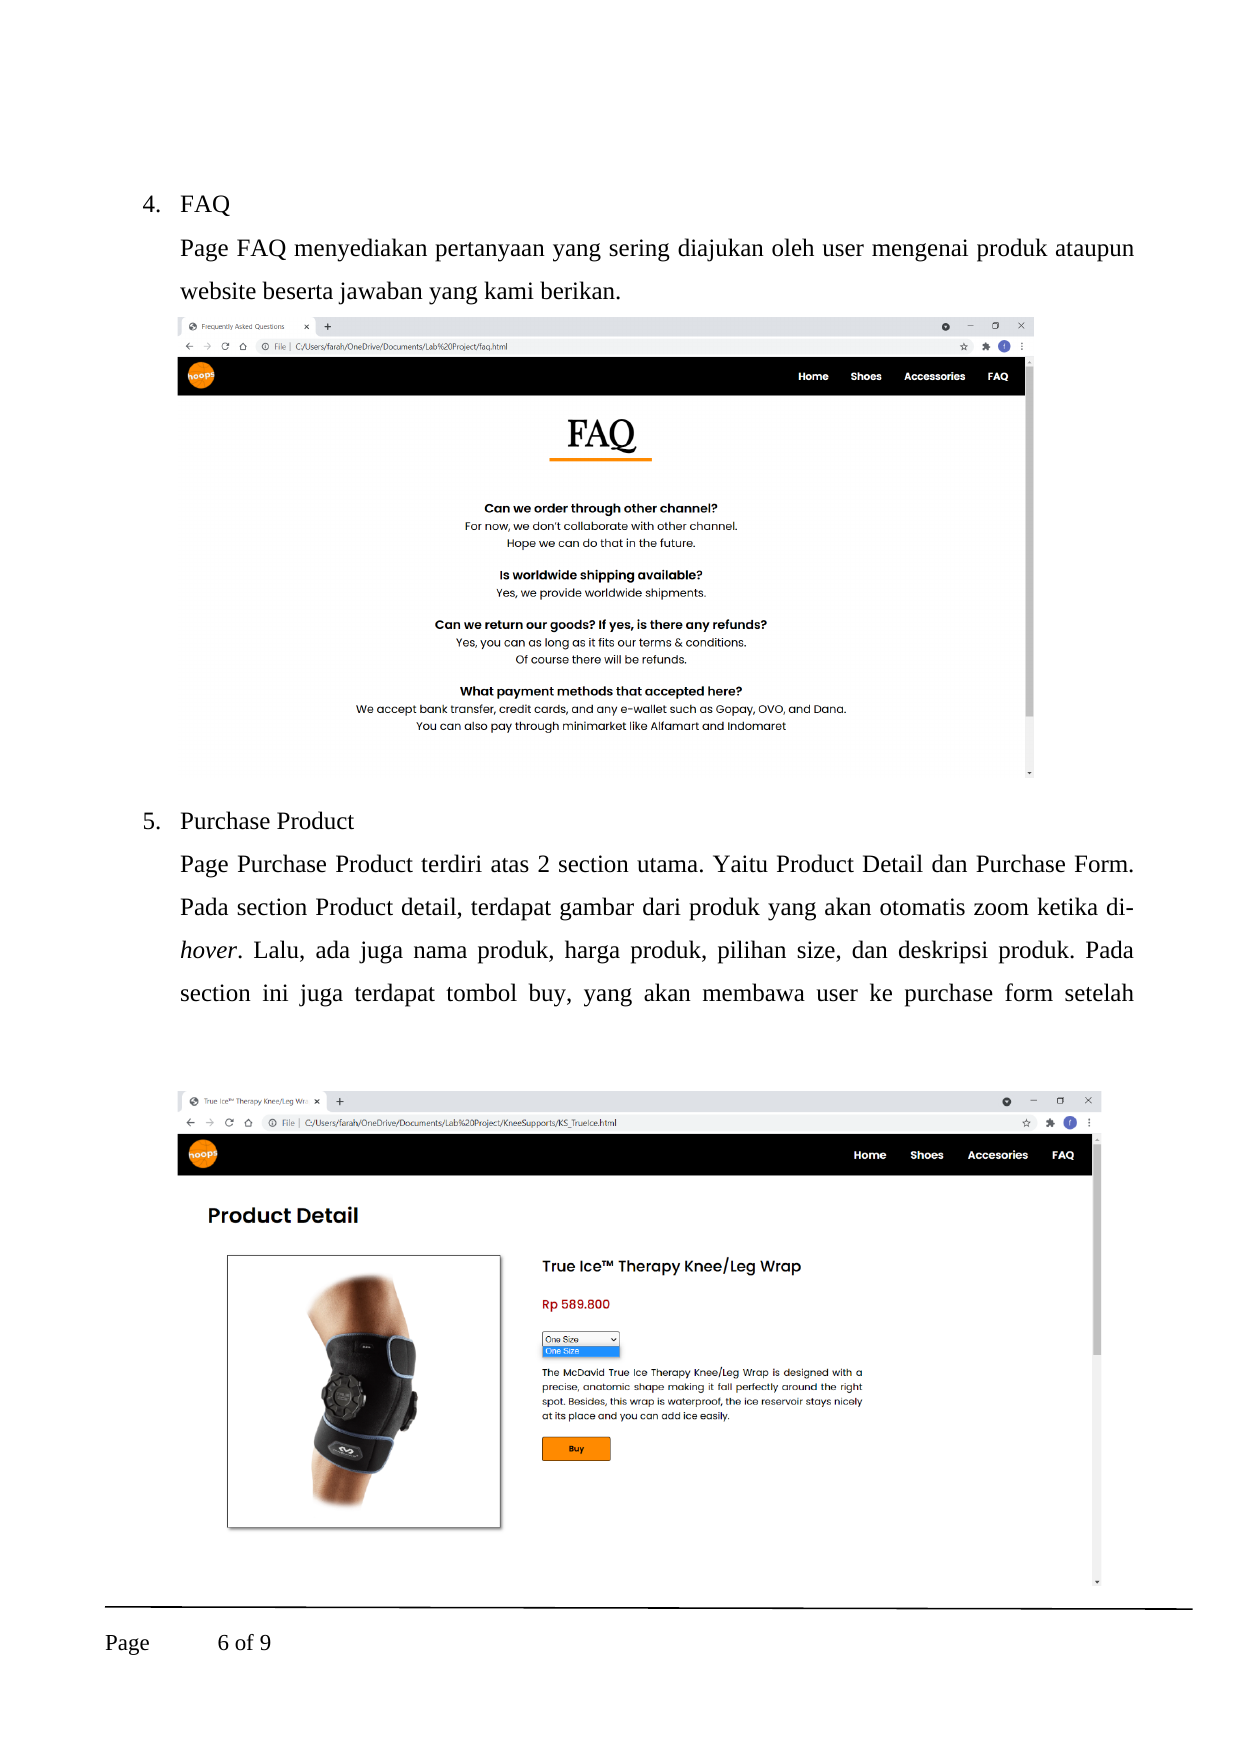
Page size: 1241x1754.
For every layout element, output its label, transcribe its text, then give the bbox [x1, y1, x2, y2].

text Page FAQ menyediakan pertanyaan yang sering diajukan oleh user mengenai produk ataupun website beserta jawaban yang kami berikan. [180, 233, 1135, 304]
picture [177, 317, 1034, 778]
text Page Purchase Product terdiri atas 2 section utama. Yaitu Product Detail dan Purchase Form. Pada section Product detail, terdapat gambar dari produk yang akan otomatis zoom ketika di-hover. Lalu, ada juga nama produk, harga produk, pilihan size, dan deskripsi produk. Pada section ini juga terdapat tombol buy, yang akan membawa user ke purchase form setelah mengkliknya. Namun, tidak akan terjadi slide down jika size belum dipilih. Setelah itu, ada Purchase form yang berisi formulir yang harus diisi dengan data-data personal calon pembeli. [180, 849, 1135, 1007]
list FAQ [142, 189, 1135, 218]
picture [177, 1091, 1102, 1586]
